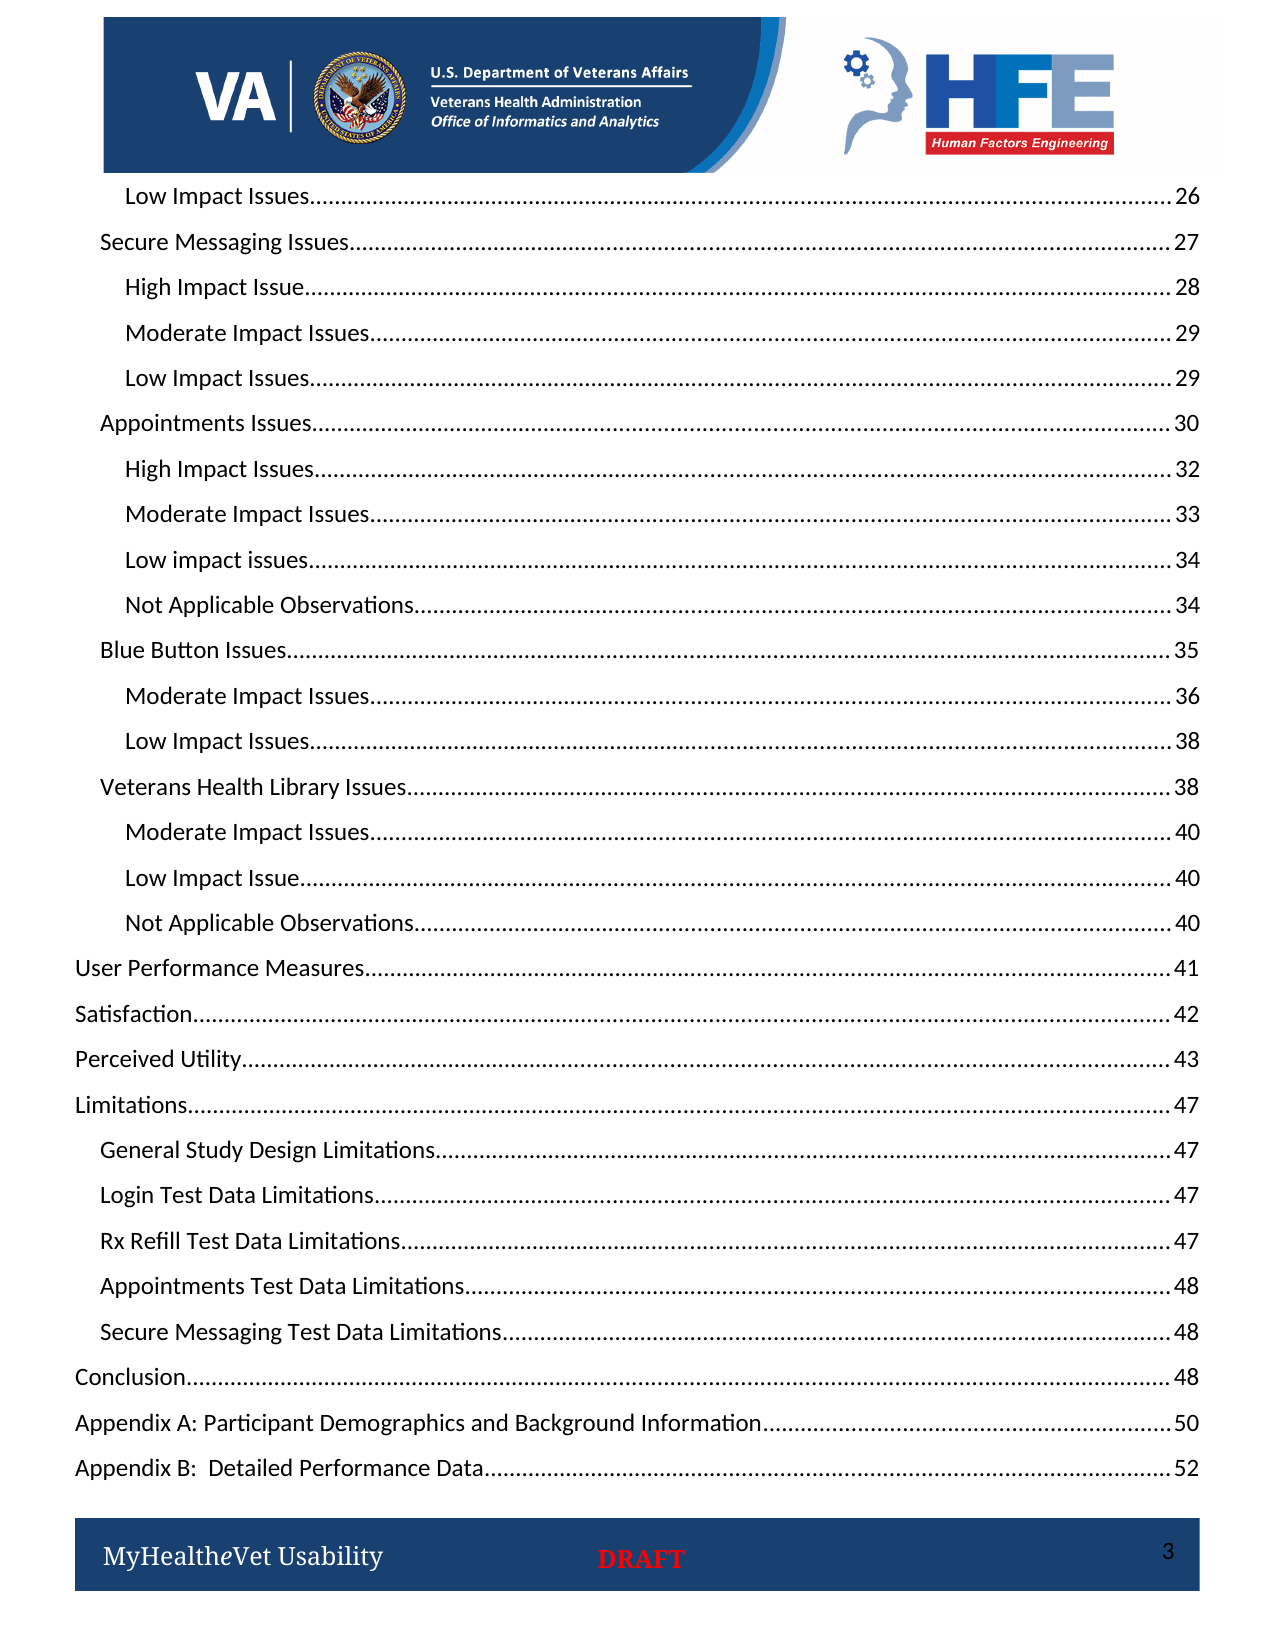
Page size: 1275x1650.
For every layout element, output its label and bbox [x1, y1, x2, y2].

picture [75, 1518, 1200, 1591]
picture [103, 17, 1227, 173]
